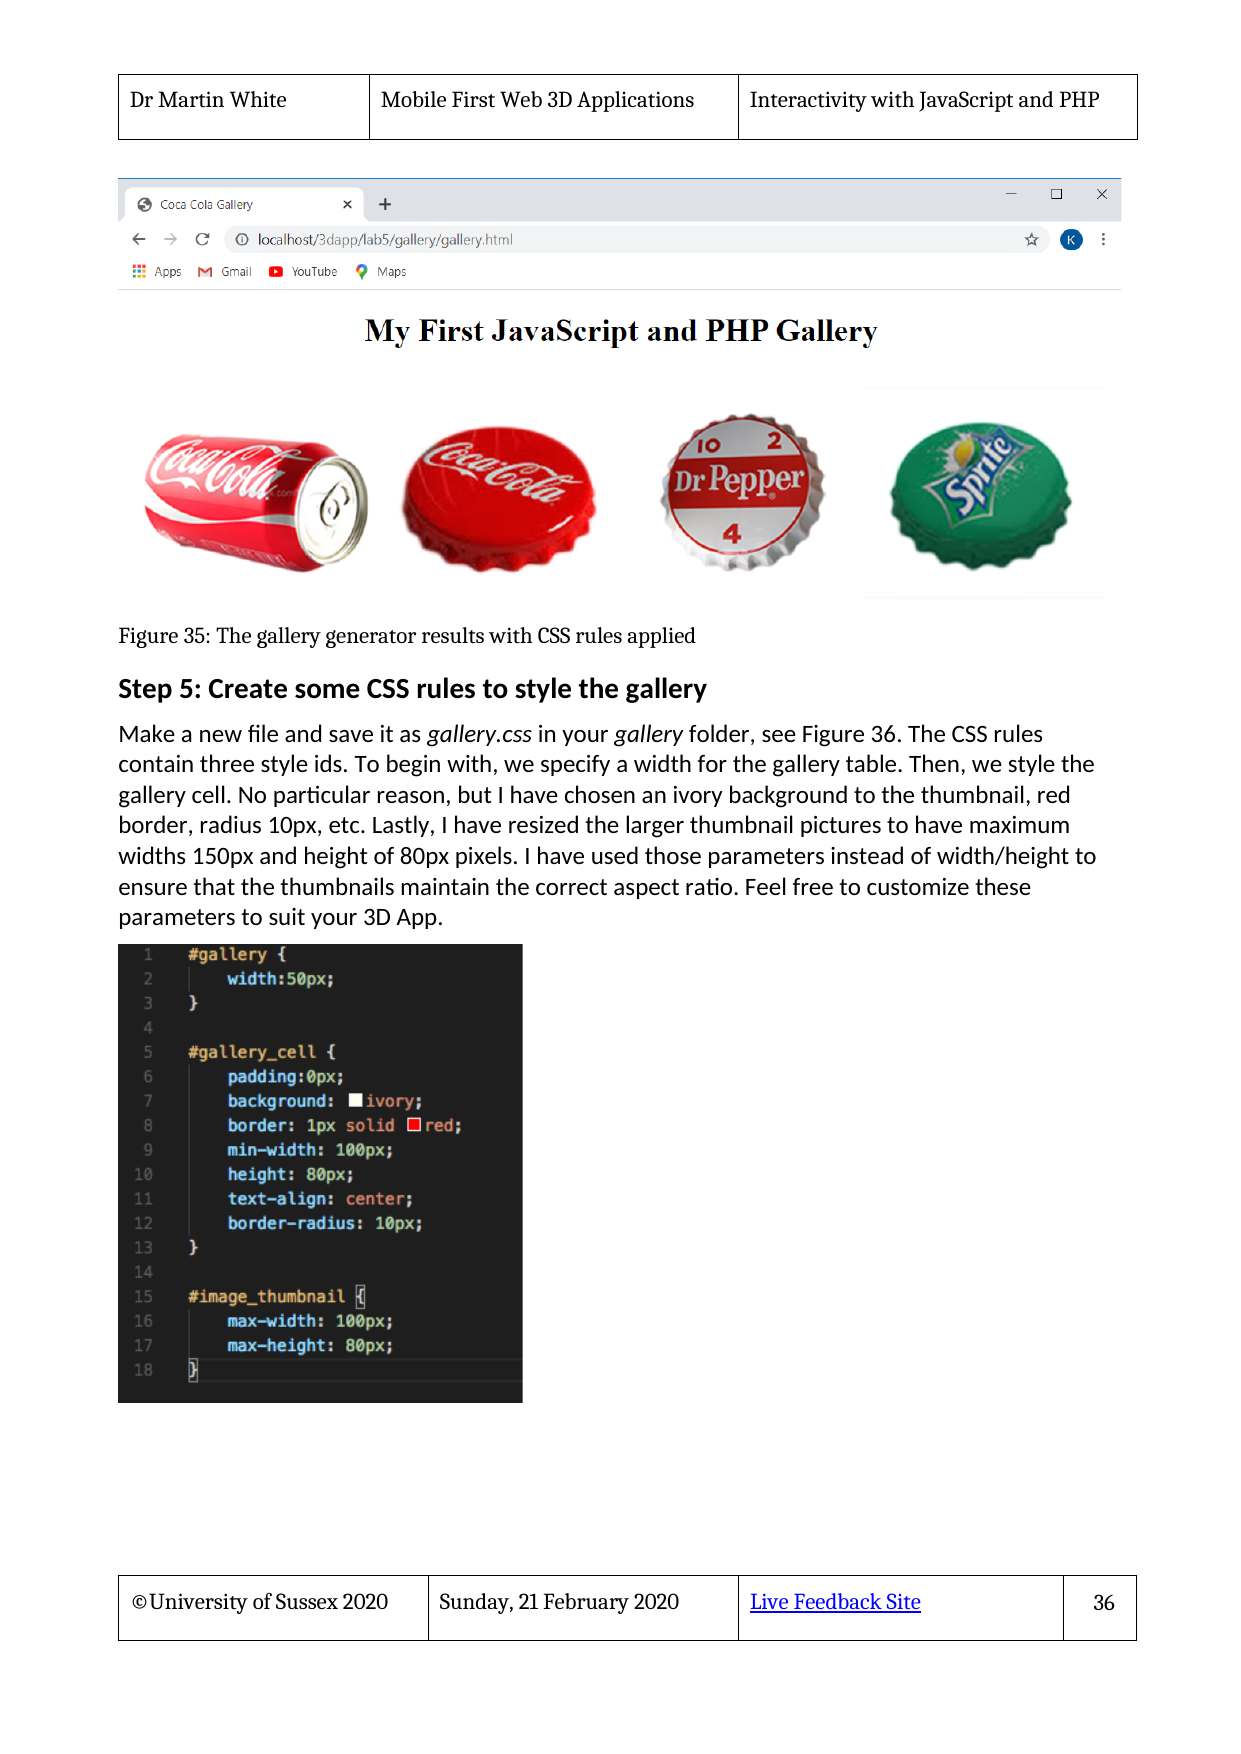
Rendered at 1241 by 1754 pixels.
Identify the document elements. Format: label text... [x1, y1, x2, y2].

text Figure 35: The gallery generator results with CSS rules applied [118, 623, 1122, 649]
picture [118, 178, 1122, 611]
subtitle Step 5: Create some CSS rules to style the gallery [118, 670, 1122, 706]
text Make a new file and save it as gallery.css in your gallery folder, see Figure 36. The CSS rules contain three style ids. To begin with, we specify a width for the gallery table. Then, we style the gallery cell. No particular reason, but I have chosen an ivory background to the thumbnail, red border, radius 10px, etc. Lastly, I have resized the larger thumbnail pictures to have maximum widths 150px and height of 80px pixels. I have used those parameters instead of width/height to ensure that the thumbnails maintain the correct aspect ratio. Feel free to customize these parameters to suit your 3D App. [118, 718, 1122, 932]
picture [118, 944, 523, 1403]
